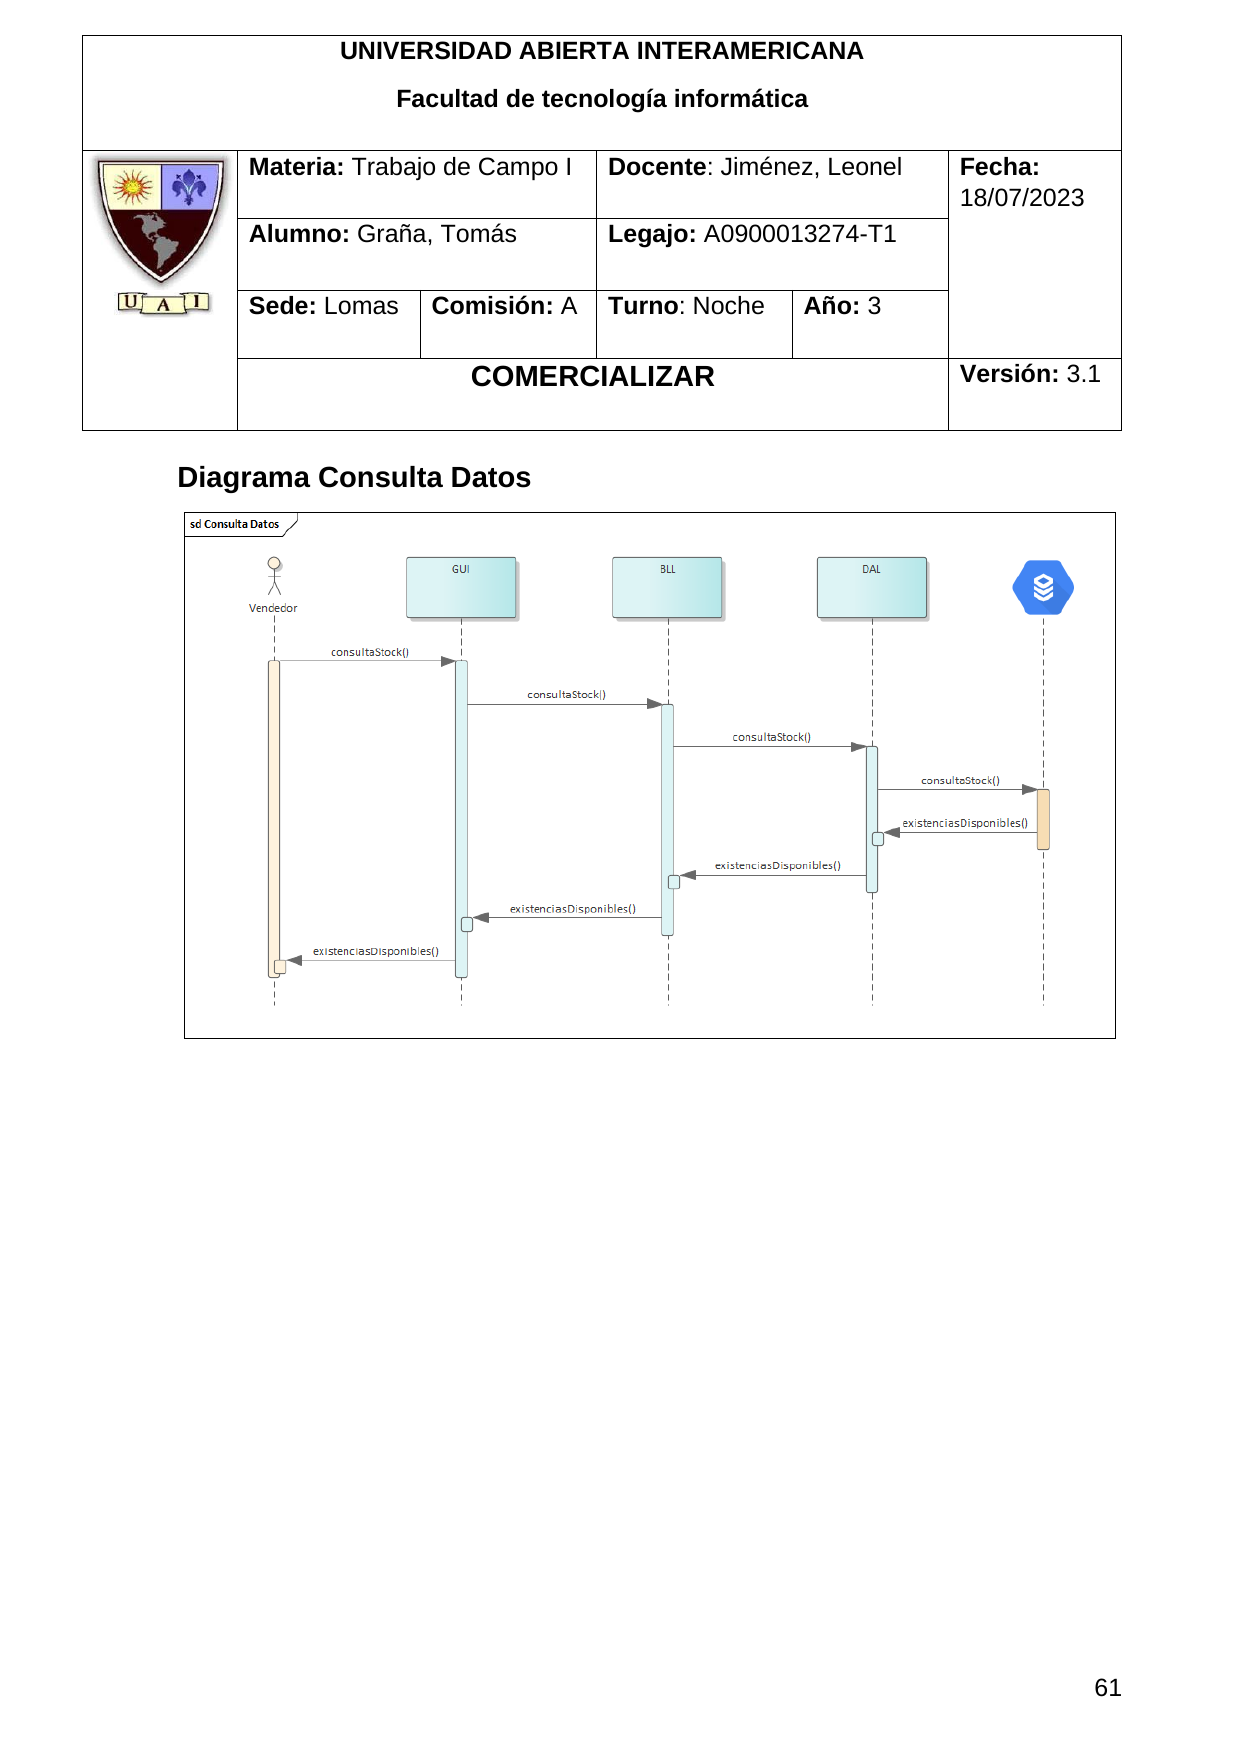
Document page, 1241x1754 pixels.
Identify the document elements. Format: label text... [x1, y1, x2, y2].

subtitle Diagrama Consulta Datos [177, 460, 1122, 493]
picture [87, 151, 234, 320]
picture [177, 504, 1122, 1045]
